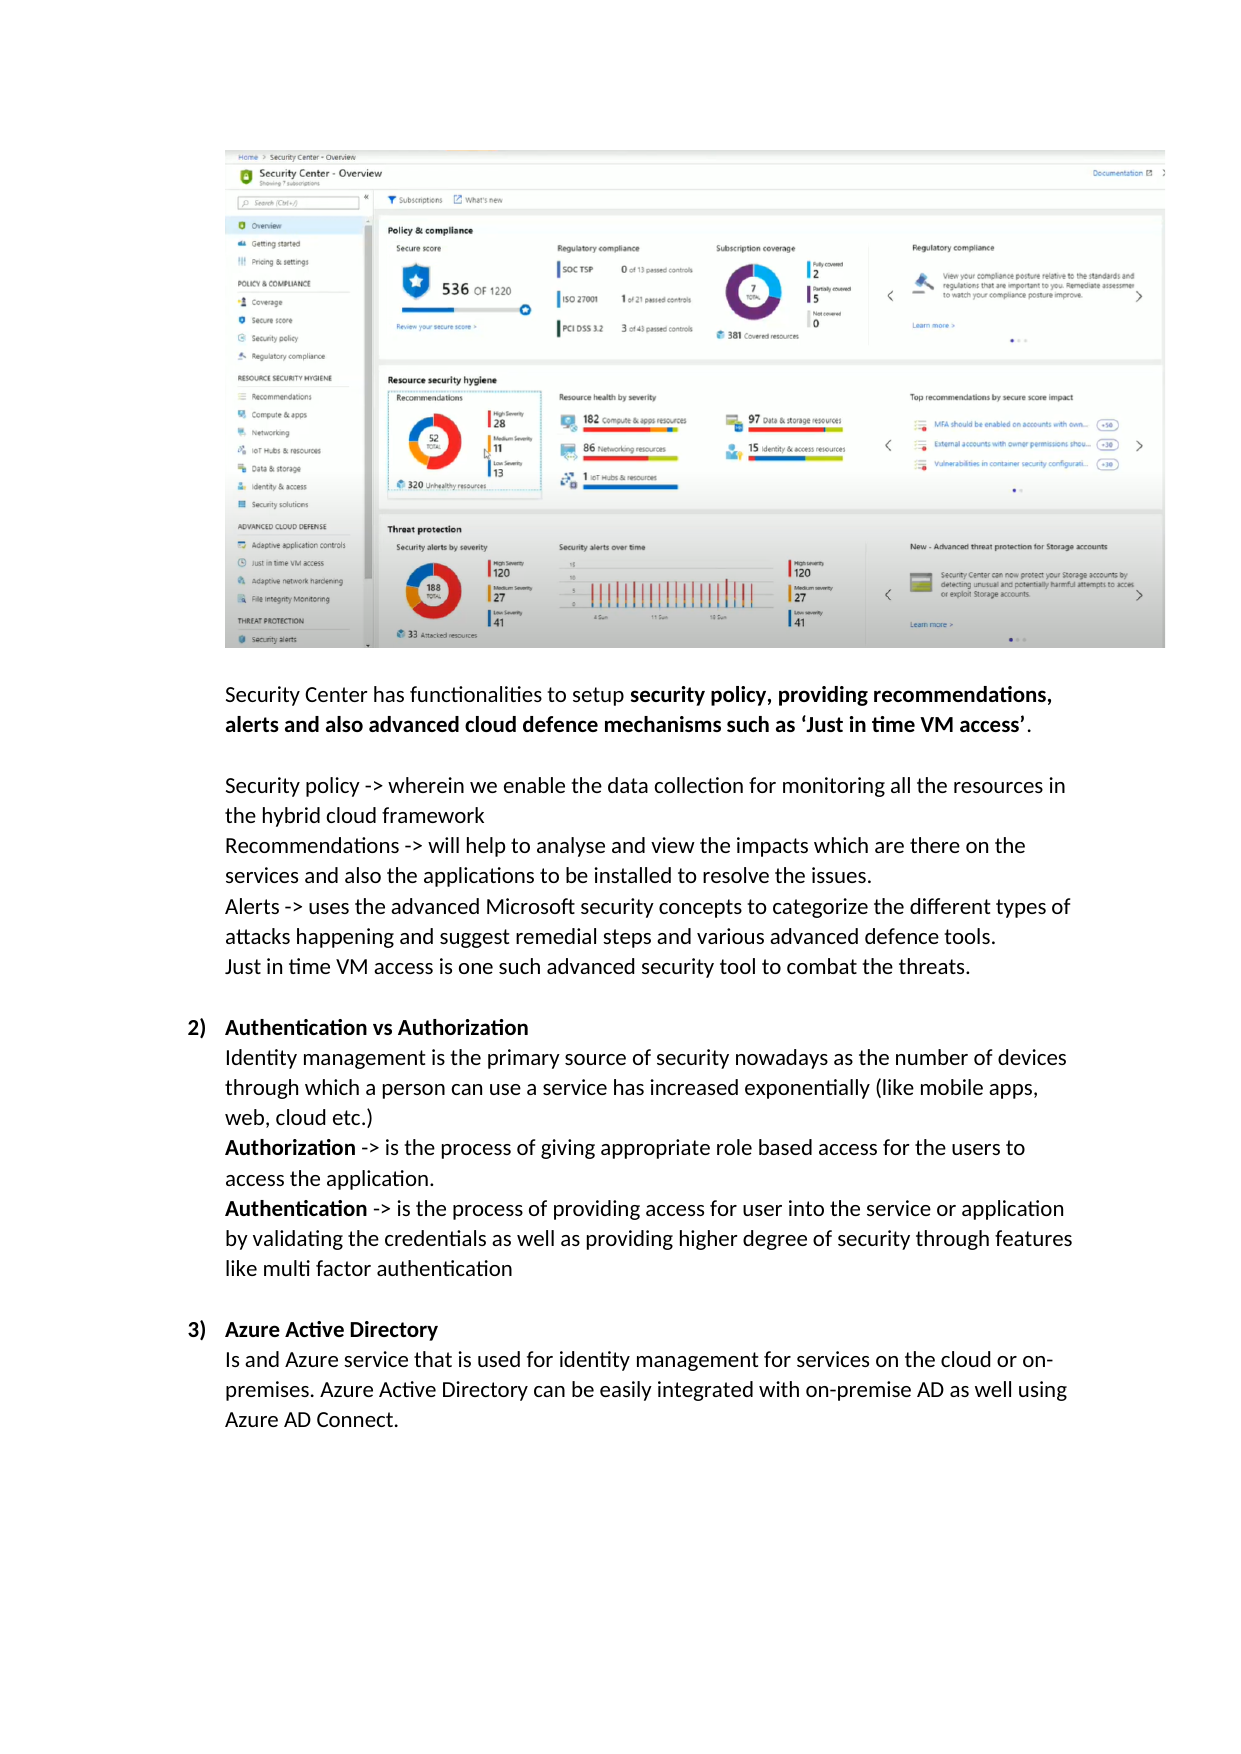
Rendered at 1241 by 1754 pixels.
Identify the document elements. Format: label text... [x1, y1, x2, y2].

list Security policy -> wherein we enable the data collection for monitoring all the resources in the hybrid cloud framework [225, 771, 1090, 829]
list Authorization -> is the process of giving appropriate role based access for the users to access the application. [225, 1133, 1090, 1192]
list Is and Azure service that is used for identity management for services on the cloud or on-premises. Azure Active Directory can be easily integrated with on-premise AD as well using Azure AD Connect. [225, 1345, 1090, 1433]
list Just in time VM access is one such advanced security tool to combat the threats. [225, 952, 1090, 980]
list Alerts -> uses the advanced Microsoft security concepts to categorize the different types of attacks happening and suggest remedial steps and various advanced defence tools. [225, 892, 1090, 950]
list Identity management is the primary source of security nowadays as the number of devices through which a person can use a service has increased exponentially (like mobile apps, web, cloud etc.) [225, 1043, 1090, 1131]
list Authentication vs Authorization [187, 1013, 1090, 1041]
picture [225, 150, 1166, 648]
list Recommendations -> will help to analyse and view the impacts which are there on the services and also the applications to be installed to resolve the issues. [225, 831, 1090, 889]
list Security Center has functionalities to setup security policy, providing recommendations, alerts and also advanced cloud defence mechanisms such as ‘Just in time VM access’. [225, 680, 1090, 738]
list Authentication -> is the process of providing access for user into the service or application by validating the credentials as well as providing higher degree of security through features like multi factor authentication [225, 1194, 1090, 1282]
list Azure Active Directory [187, 1315, 1090, 1343]
